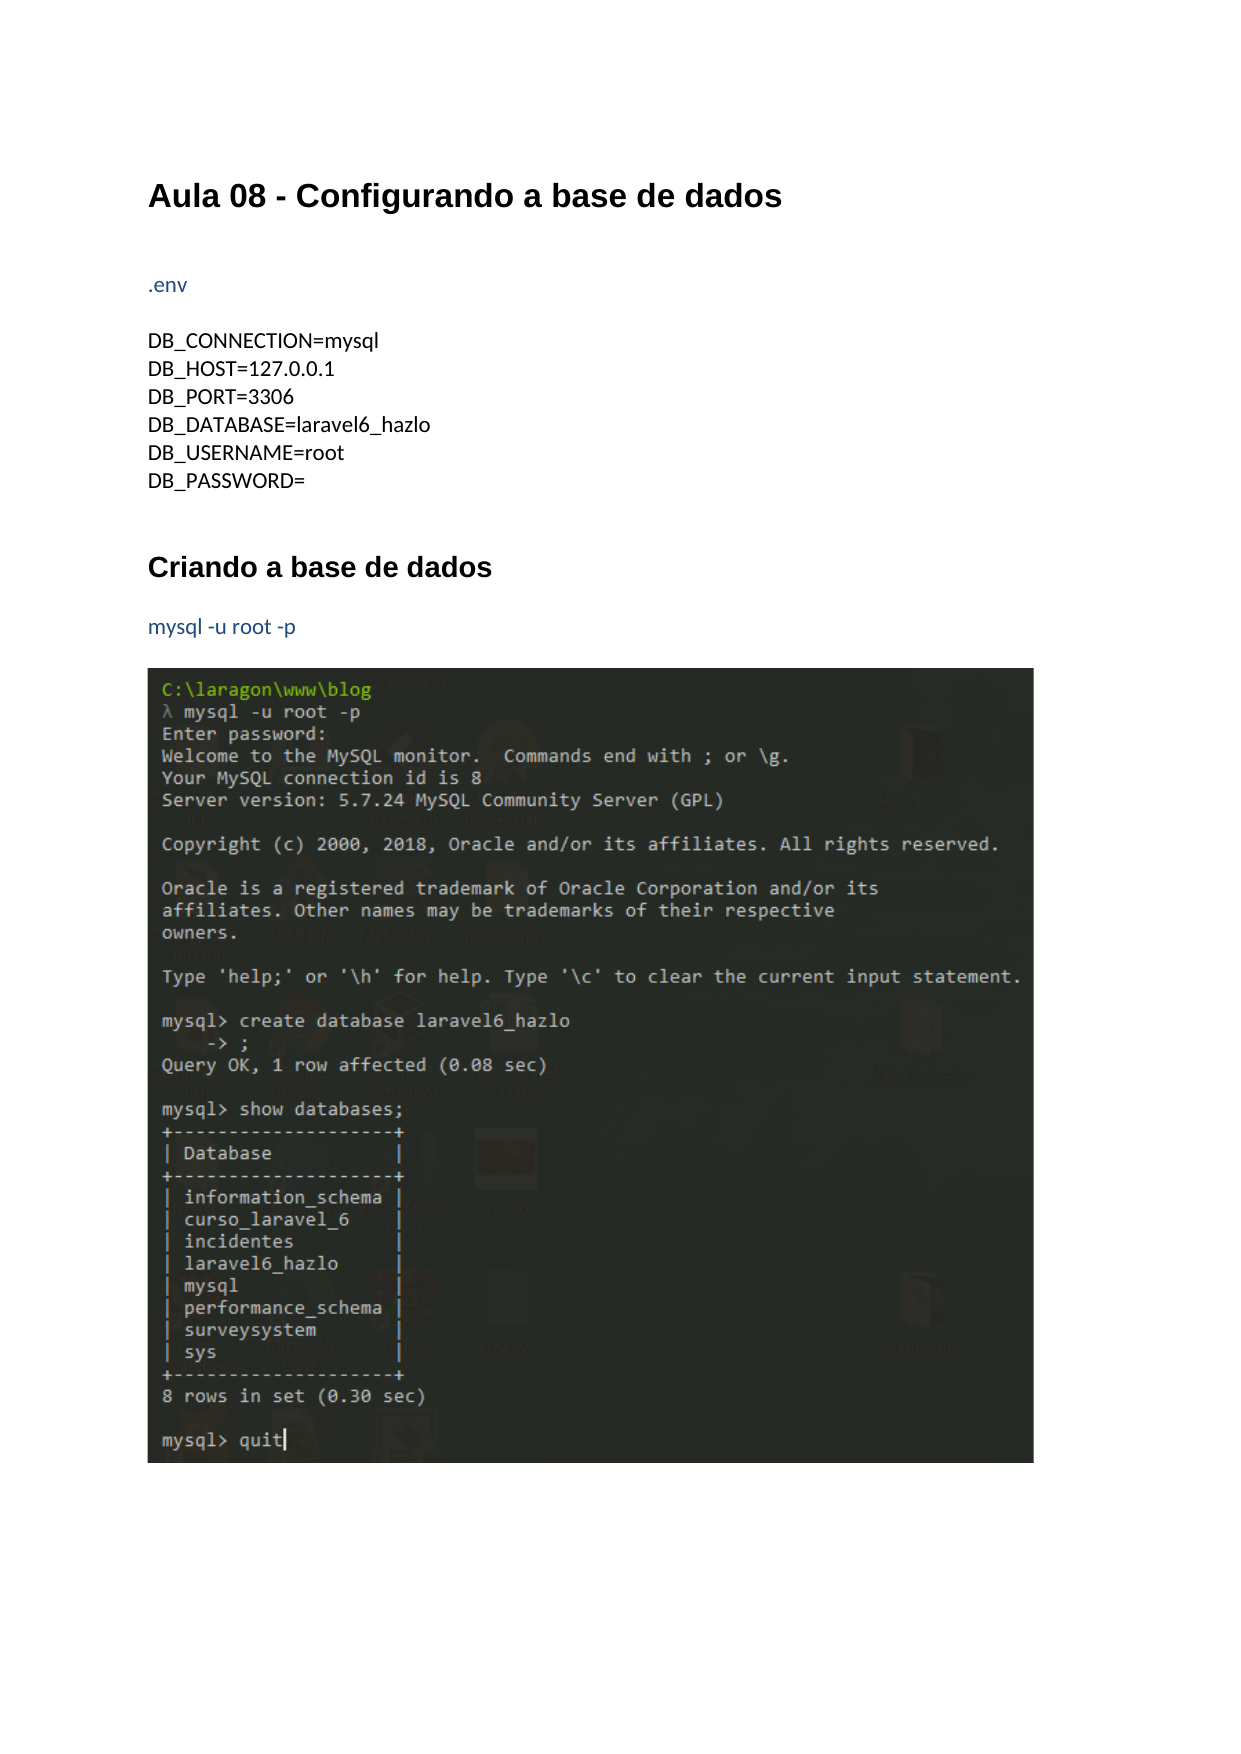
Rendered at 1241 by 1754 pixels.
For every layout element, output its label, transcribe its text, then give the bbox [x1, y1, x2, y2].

text DB_DATABASE=laravel6_hazlo [148, 410, 1092, 438]
text DB_PASSWORD= [148, 466, 1092, 494]
text .env [148, 270, 1092, 298]
picture [147, 668, 1034, 1463]
subtitle Criando a base de dados [148, 550, 1092, 584]
text DB_USERNAME=root [148, 438, 1092, 466]
text DB_PORT=3306 [148, 382, 1092, 410]
subtitle Aula 08 - Configurando a base de dados [148, 176, 1092, 214]
text DB_HOST=127.0.0.1 [148, 354, 1092, 382]
text mysql -u root -p [148, 612, 1092, 640]
text DB_CONNECTION=mysql [148, 326, 1092, 354]
